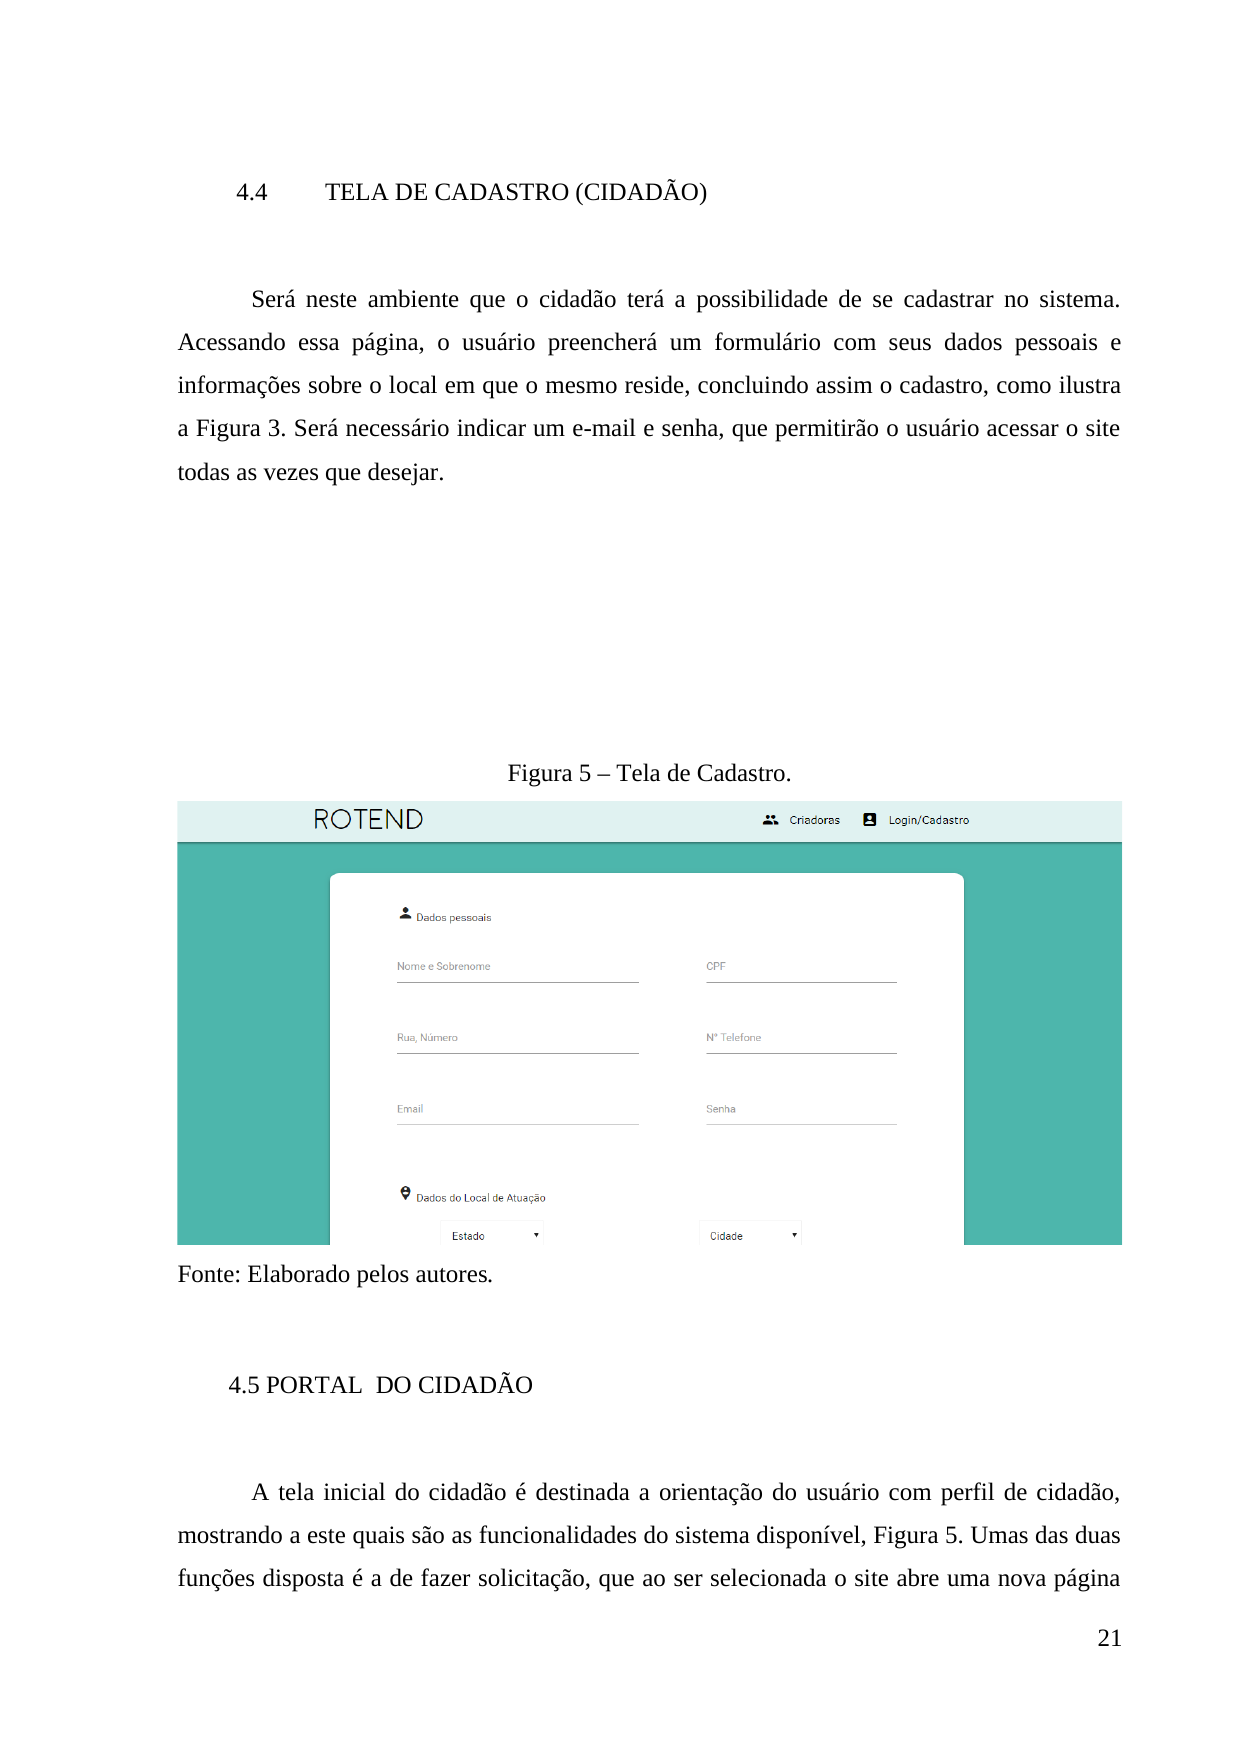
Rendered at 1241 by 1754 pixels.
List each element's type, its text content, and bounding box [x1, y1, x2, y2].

picture [177, 801, 1123, 1245]
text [177, 1477, 1122, 1592]
subtitle PORTAL DO CIDADÃO [228, 1370, 1122, 1399]
text Será neste ambiente que o cidadão terá a possibilidade de se cadastrar no sistema. Acessando essa página, o usuário preencherá um formulário com seus dados pessoais e informações sobre o local em que o mesmo reside, concluindo assim o cadastro, como ilustra a Figura 3. Será necessário indicar um e-mail e senha, que permitirão o usuário acessar o site todas as vezes que desejar. [177, 284, 1122, 485]
text Fonte: Elaborado pelos autores. [177, 1259, 1122, 1288]
text Figura 5 – Tela de Cadastro. [177, 758, 1122, 787]
subtitle TELA DE CADASTRO (CIDADÃO) [236, 177, 1122, 206]
